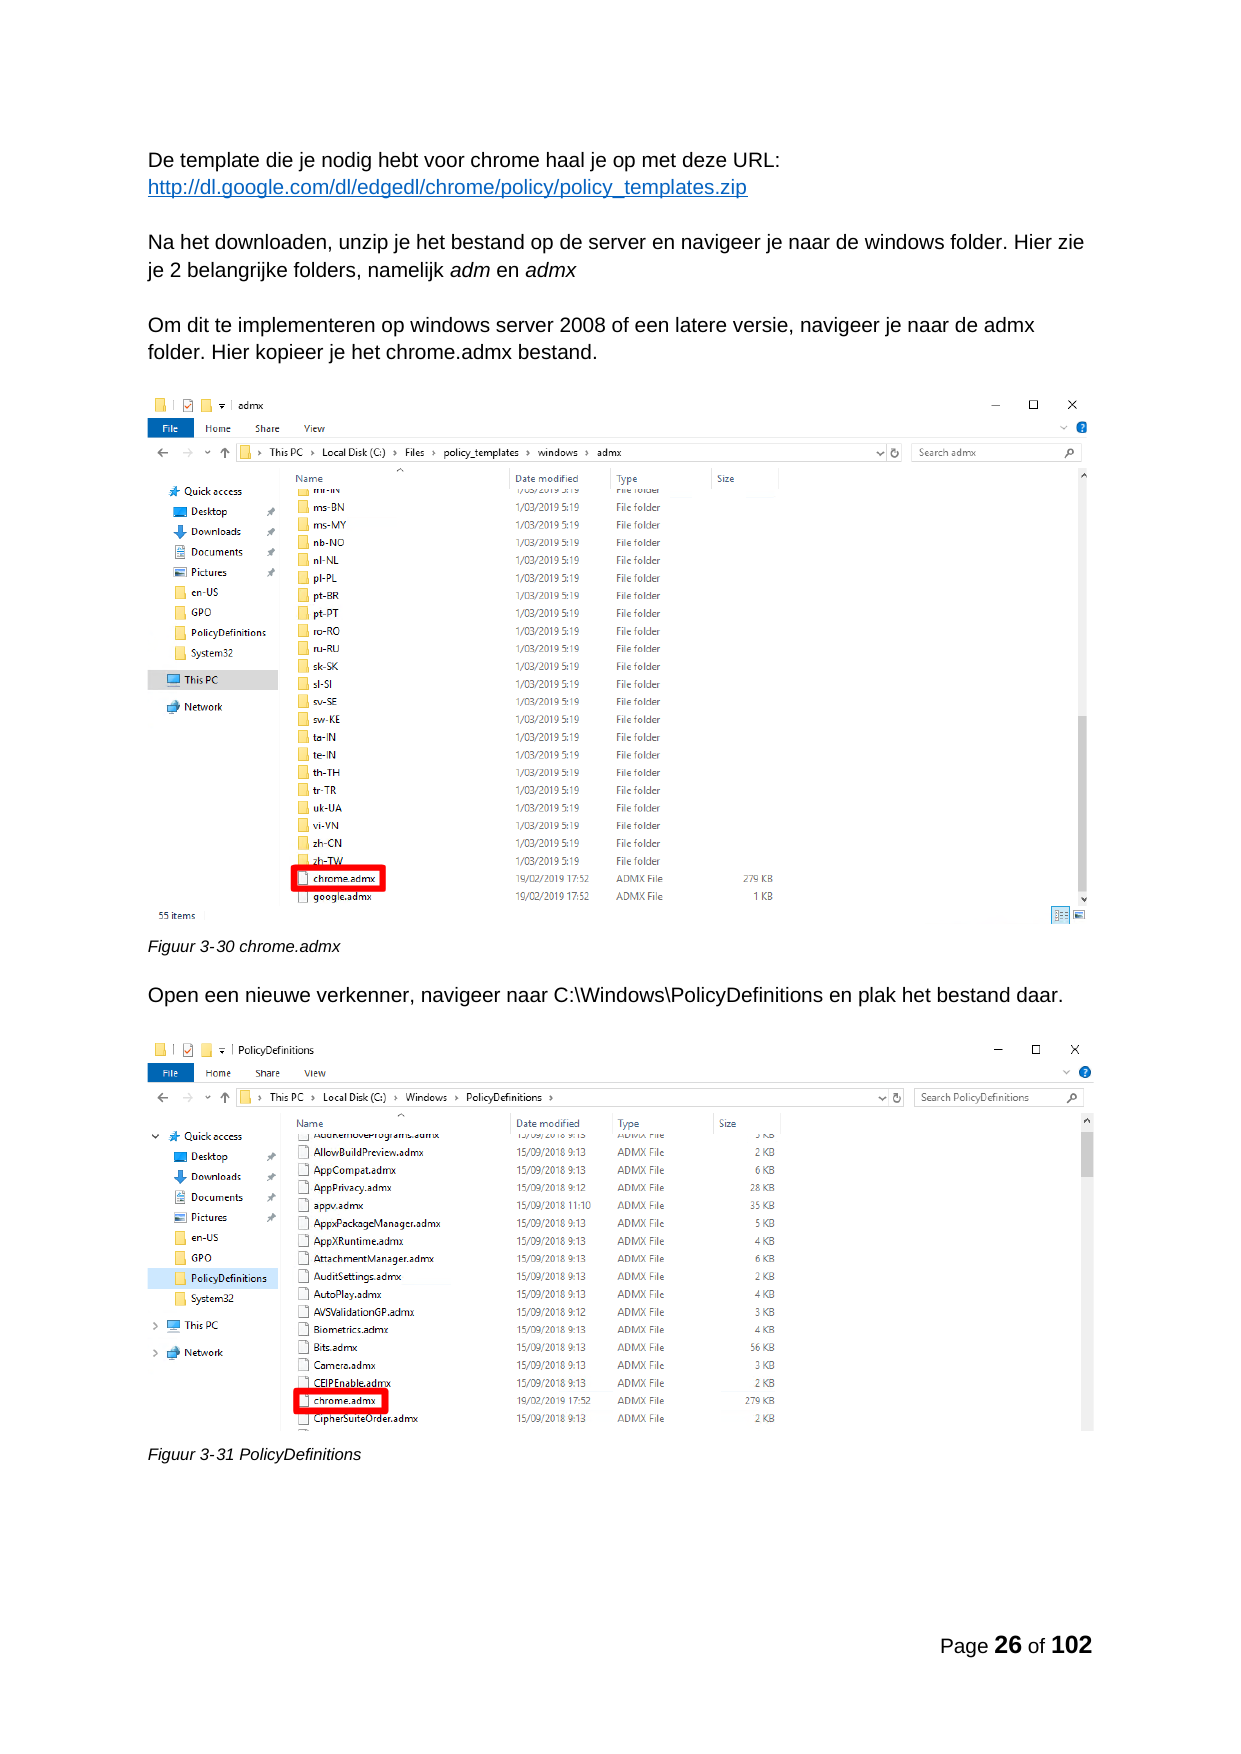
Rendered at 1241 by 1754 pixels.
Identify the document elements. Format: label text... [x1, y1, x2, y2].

text Na het downloaden, unzip je het bestand op de server en navigeer je naar de windows folder. Hier zie je 2 belangrijke folders, namelijk adm en admx [148, 230, 1092, 282]
text De template die je nodig hebt voor chrome haal je op met deze URL: http://dl.google.com/dl/edgedl/chrome/policy/policy_templates.zip [148, 148, 1092, 199]
picture [147, 1038, 1094, 1431]
picture [147, 395, 1087, 924]
text Om dit te implementeren op windows server 2008 of een latere versie, navigeer je naar de admx folder. Hier kopieer je het chrome.admx bestand. [148, 313, 1092, 364]
text Open een nieuwe verkenner, navigeer naar C:\Windows\PolicyDefinitions en plak het bestand daar. [148, 983, 1092, 1007]
